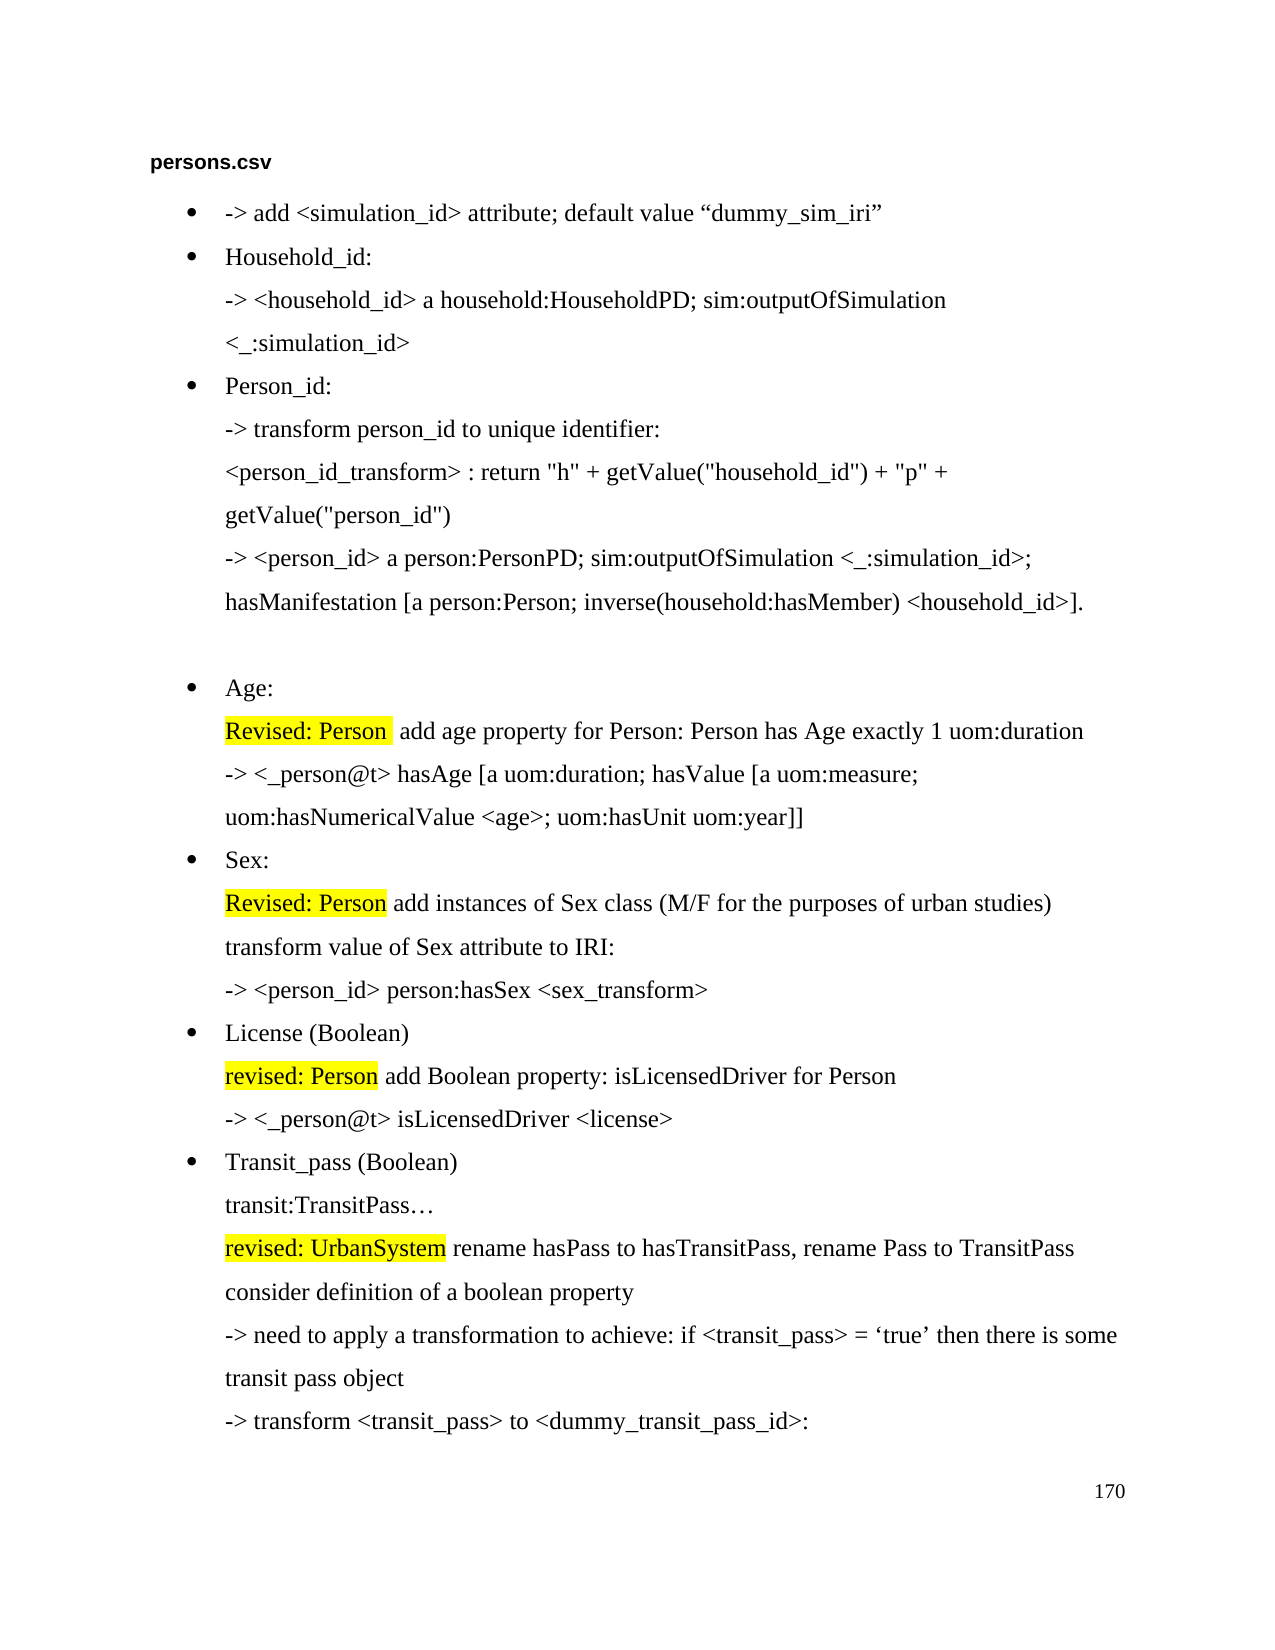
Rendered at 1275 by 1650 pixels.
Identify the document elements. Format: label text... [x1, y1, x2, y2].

list Person_id: -> transform person_id to unique identifier: <person_id_transform> : return "h" + getValue("household_id") + "p" + getValue("person_id") -> <person_id> a person:PersonPD; sim:outputOfSimulation <_:simulation_id>; hasManifestation [a person:Person; inverse(household:hasMember) <household_id>]. [187, 371, 1125, 658]
list -> add <simulation_id> attribute; default value “dummy_sim_iri” [187, 198, 1125, 227]
list Age: Revised: Person add age property for Person: Person has Age exactly 1 uom:duration -> <_person@t> hasAge [a uom:duration; hasValue [a uom:measure; uom:hasNumericalValue <age>; uom:hasUnit uom:year]] [187, 673, 1125, 831]
list License (Boolean) revised: Person add Boolean property: isLicensedDriver for Person -> <_person@t> isLicensedDriver <license> [187, 1018, 1125, 1133]
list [187, 1147, 1125, 1435]
list Household_id: -> <household_id> a household:HouseholdPD; sim:outputOfSimulation <_:simulation_id> [187, 242, 1125, 357]
list Sex: Revised: Person add instances of Sex class (M/F for the purposes of urban studies) transform value of Sex attribute to IRI: -> <person_id> person:hasSex <sex_transform> [187, 845, 1125, 1003]
subtitle persons.csv [150, 150, 1125, 174]
